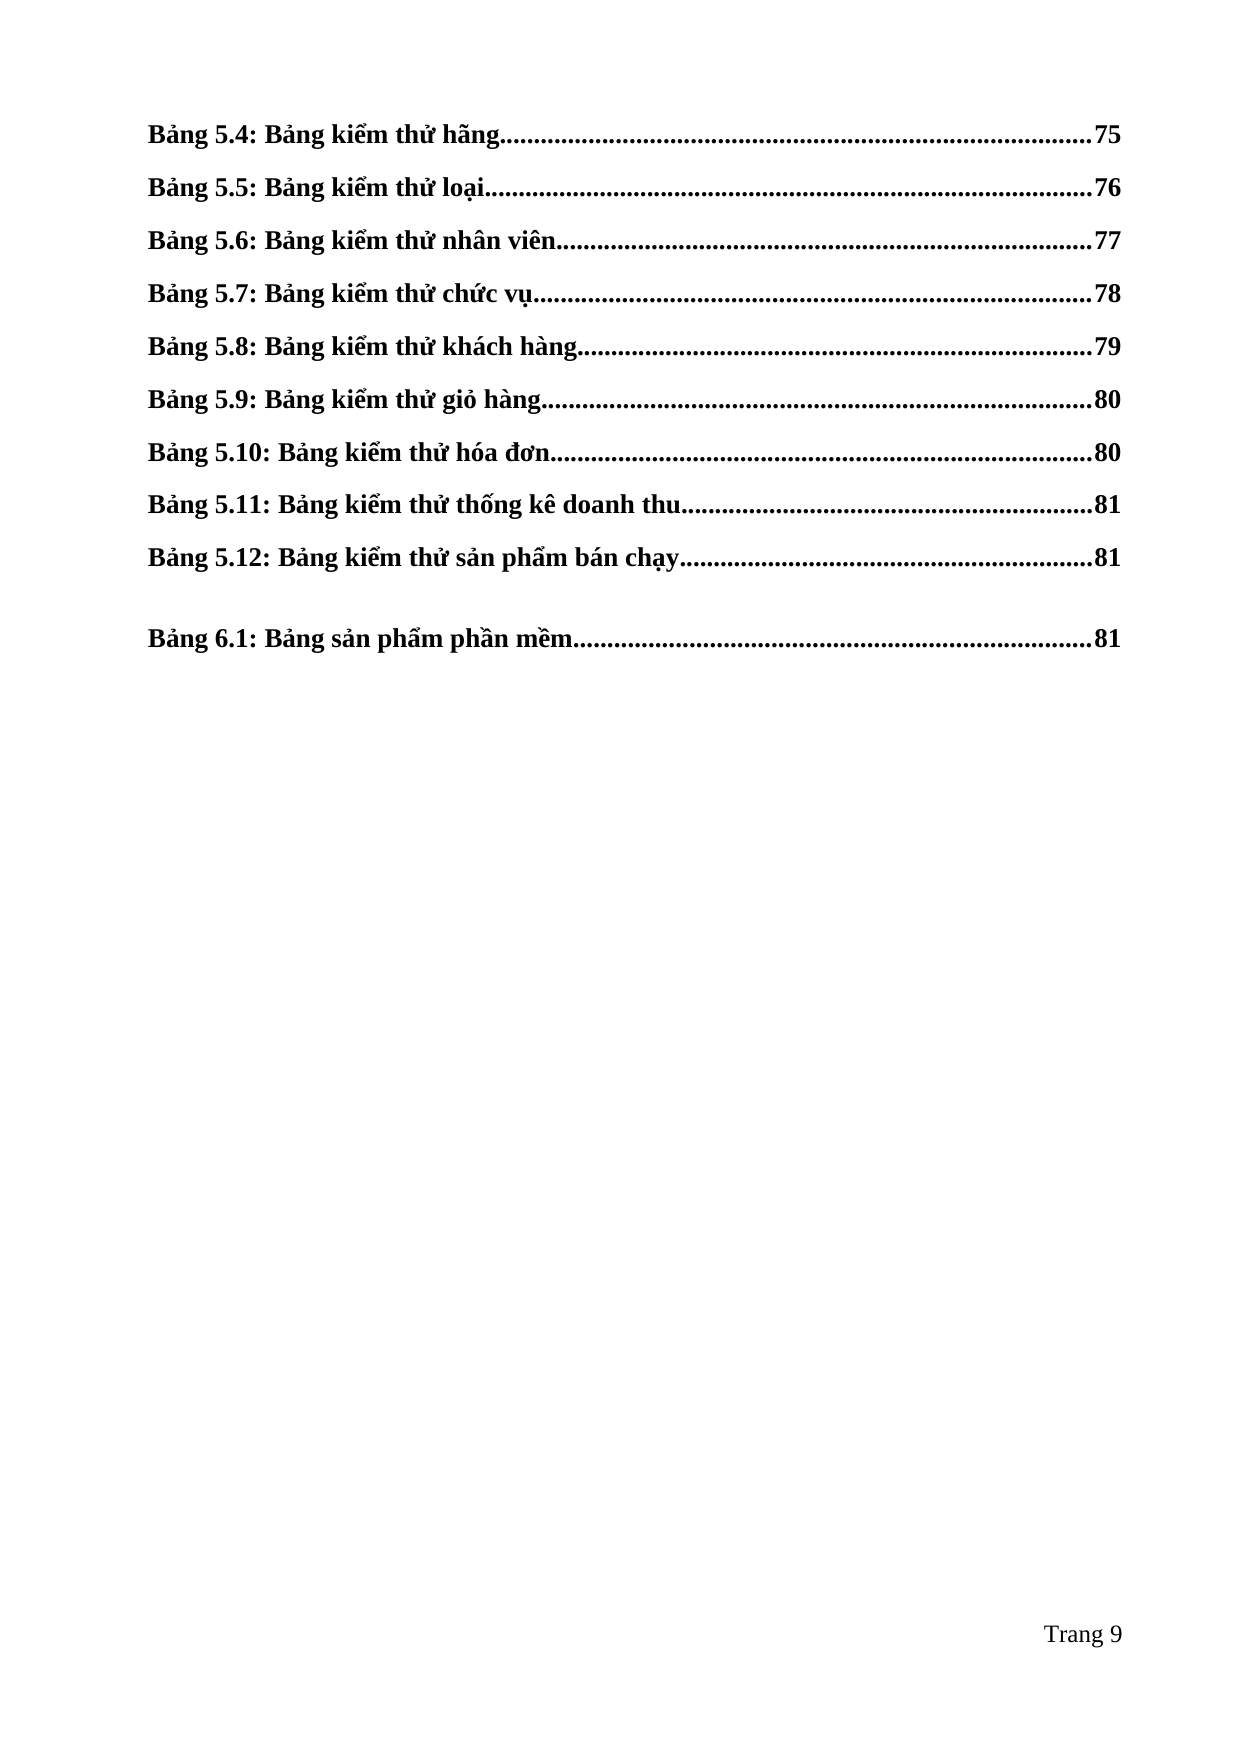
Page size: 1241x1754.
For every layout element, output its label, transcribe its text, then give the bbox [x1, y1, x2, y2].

text Bảng 5.10: Bảng kiểm thử hóa đơn 80 [148, 436, 1122, 467]
text Bảng 5.6: Bảng kiểm thử nhân viên 77 [148, 224, 1122, 255]
text Bảng 5.9: Bảng kiểm thử giỏ hàng 80 [148, 383, 1122, 414]
text Bảng 6.1: Bảng sản phẩm phần mềm 81 [148, 622, 1122, 653]
text Bảng 5.8: Bảng kiểm thử khách hàng 79 [148, 330, 1122, 361]
text Bảng 5.11: Bảng kiểm thử thống kê doanh thu 81 [148, 488, 1122, 520]
text Bảng 5.5: Bảng kiểm thử loại 76 [148, 171, 1122, 202]
text Bảng 5.4: Bảng kiểm thử hãng 75 [148, 118, 1122, 149]
text Bảng 5.7: Bảng kiểm thử chức vụ 78 [148, 277, 1122, 308]
text Bảng 5.12: Bảng kiểm thử sản phẩm bán chạy 81 [148, 541, 1122, 573]
